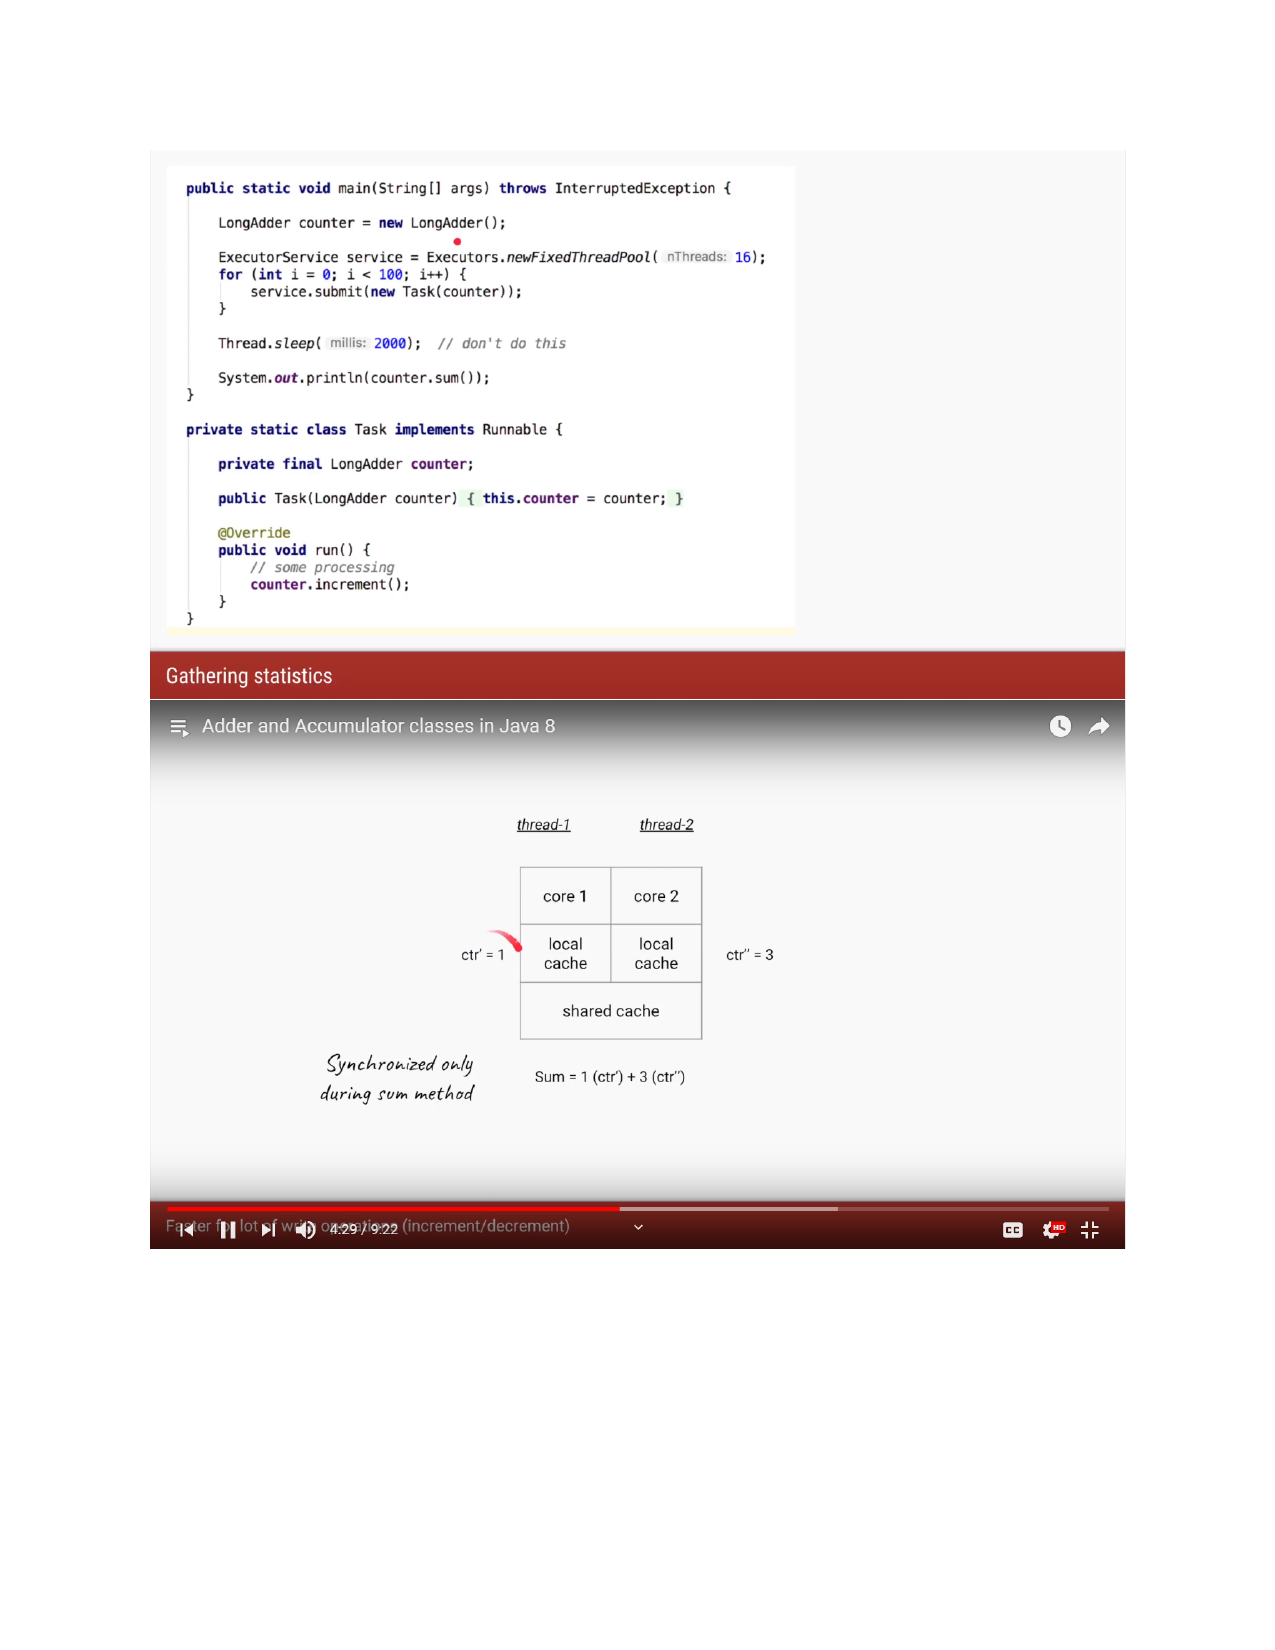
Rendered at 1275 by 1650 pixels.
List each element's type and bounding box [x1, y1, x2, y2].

picture [150, 150, 1125, 699]
picture [150, 700, 1125, 1249]
